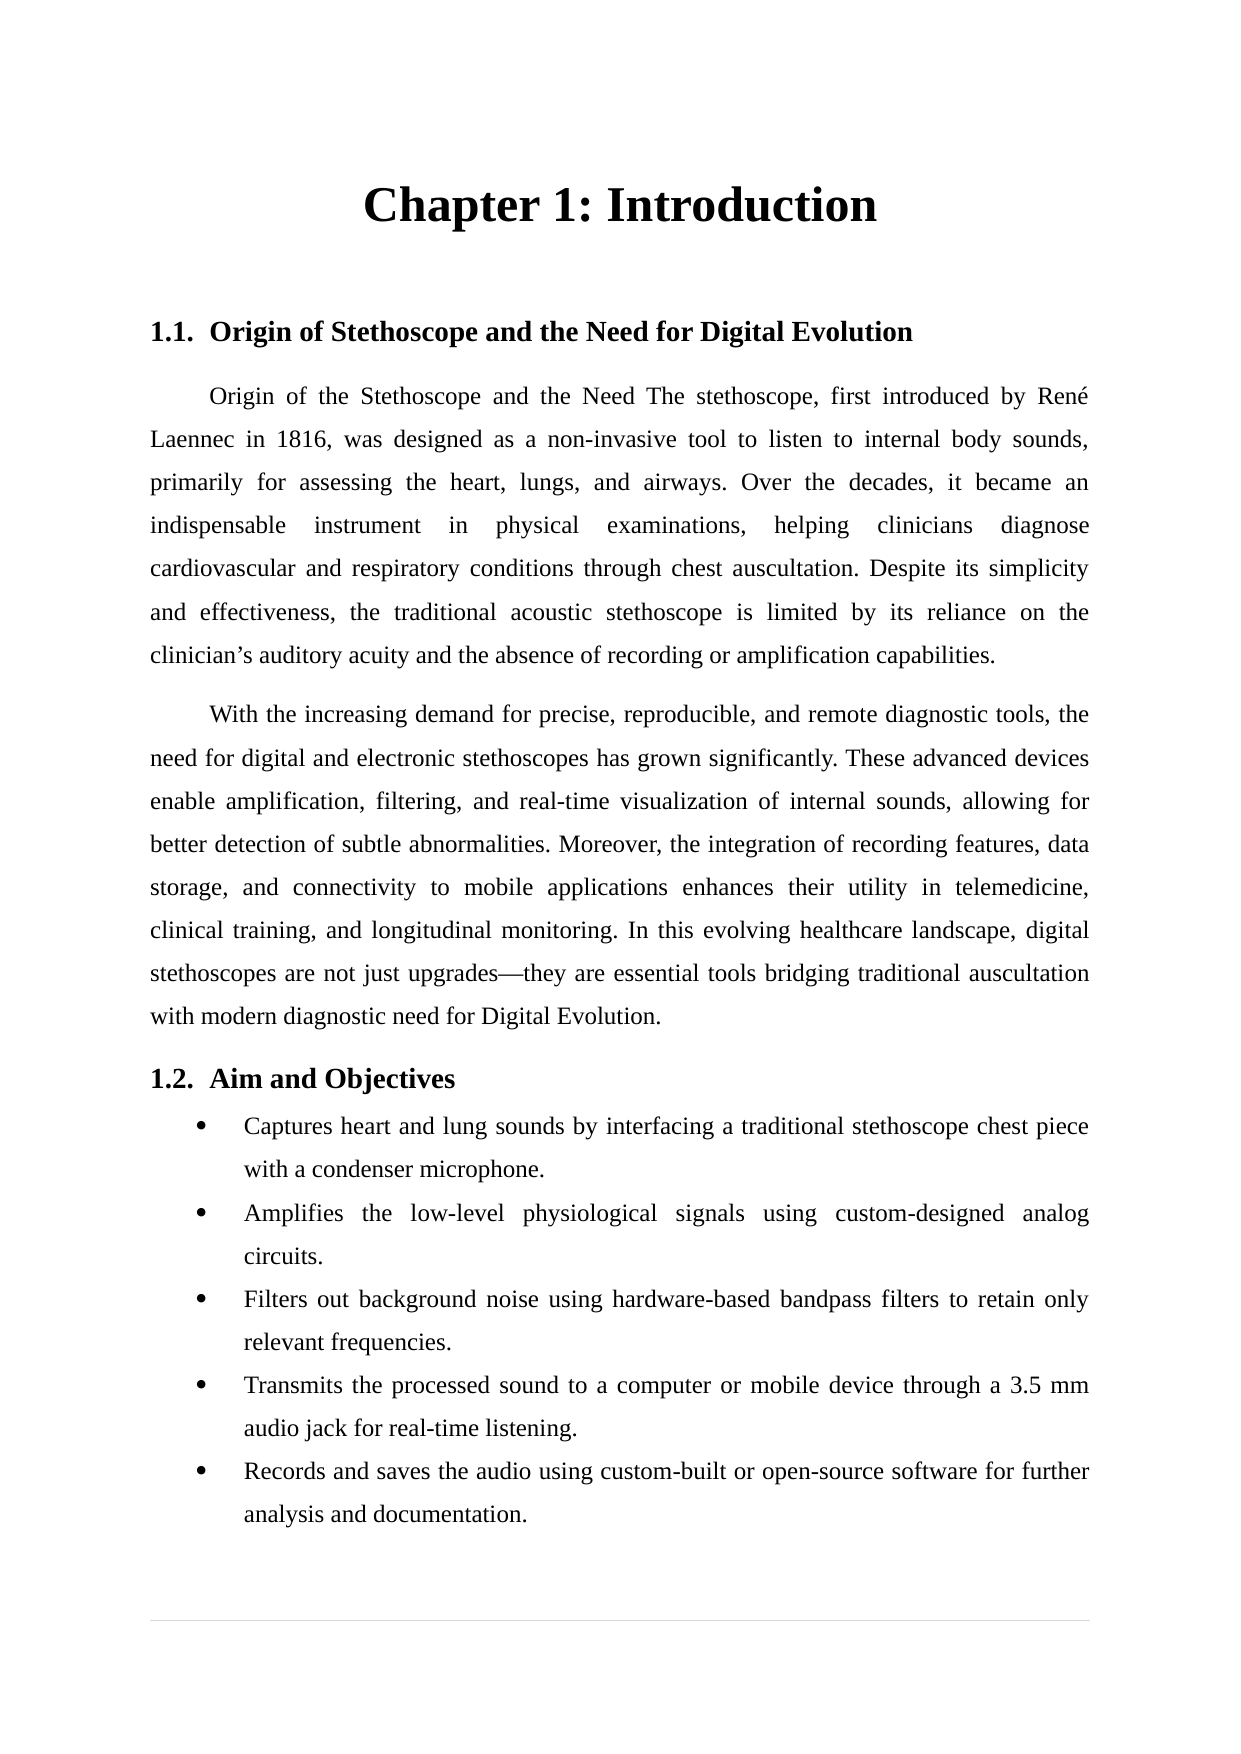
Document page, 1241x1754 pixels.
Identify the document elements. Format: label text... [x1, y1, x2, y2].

list Filters out background noise using hardware-based bandpass filters to retain only relevant frequencies. [197, 1284, 1090, 1356]
list Amplifies the low-level physiological signals using custom-designed analog circuits. [197, 1198, 1090, 1269]
list Records and saves the audio using custom-built or open-source software for further analysis and documentation. [197, 1456, 1090, 1528]
list Captures heart and lung sounds by interfacing a traditional stethoscope chest piece with a condenser microphone. [197, 1111, 1090, 1183]
text With the increasing demand for precise, reproducible, and remote diagnostic tools, the need for digital and electronic stethoscopes has grown significantly. These advanced devices enable amplification, filtering, and real-time visualization of internal sounds, allowing for better detection of subtle abnormalities. Moreover, the integration of recording features, data storage, and connectivity to mobile applications enhances their utility in telemedicine, clinical training, and longitudinal monitoring. In this evolving healthcare landscape, digital stethoscopes are not just upgrades—they are essential tools bridging traditional auscultation with modern diagnostic need for Digital Evolution. [150, 699, 1090, 1030]
text Origin of the Stethoscope and the Need The stethoscope, first introduced by René Laennec in 1816, was designed as a non-invasive tool to listen to internal body sounds, primarily for assessing the heart, lungs, and airways. Over the decades, it became an indispensable instrument in physical examinations, helping clinicians diagnose cardiovascular and respiratory conditions through chest auscultation. Despite its simplicity and effectiveness, the traditional acoustic stethoscope is limited by its reliance on the clinician’s auditory acuity and the absence of recording or amplification capabilities. [150, 381, 1090, 668]
subtitle Chapter 1: Introduction [150, 175, 1090, 232]
list Aim and Objectives [150, 1061, 1090, 1095]
list Origin of Stethoscope and the Need for Digital Evolution [150, 314, 1090, 347]
list Transmits the processed sound to a computer or mobile device through a 3.5 mm audio jack for real-time listening. [197, 1370, 1090, 1442]
